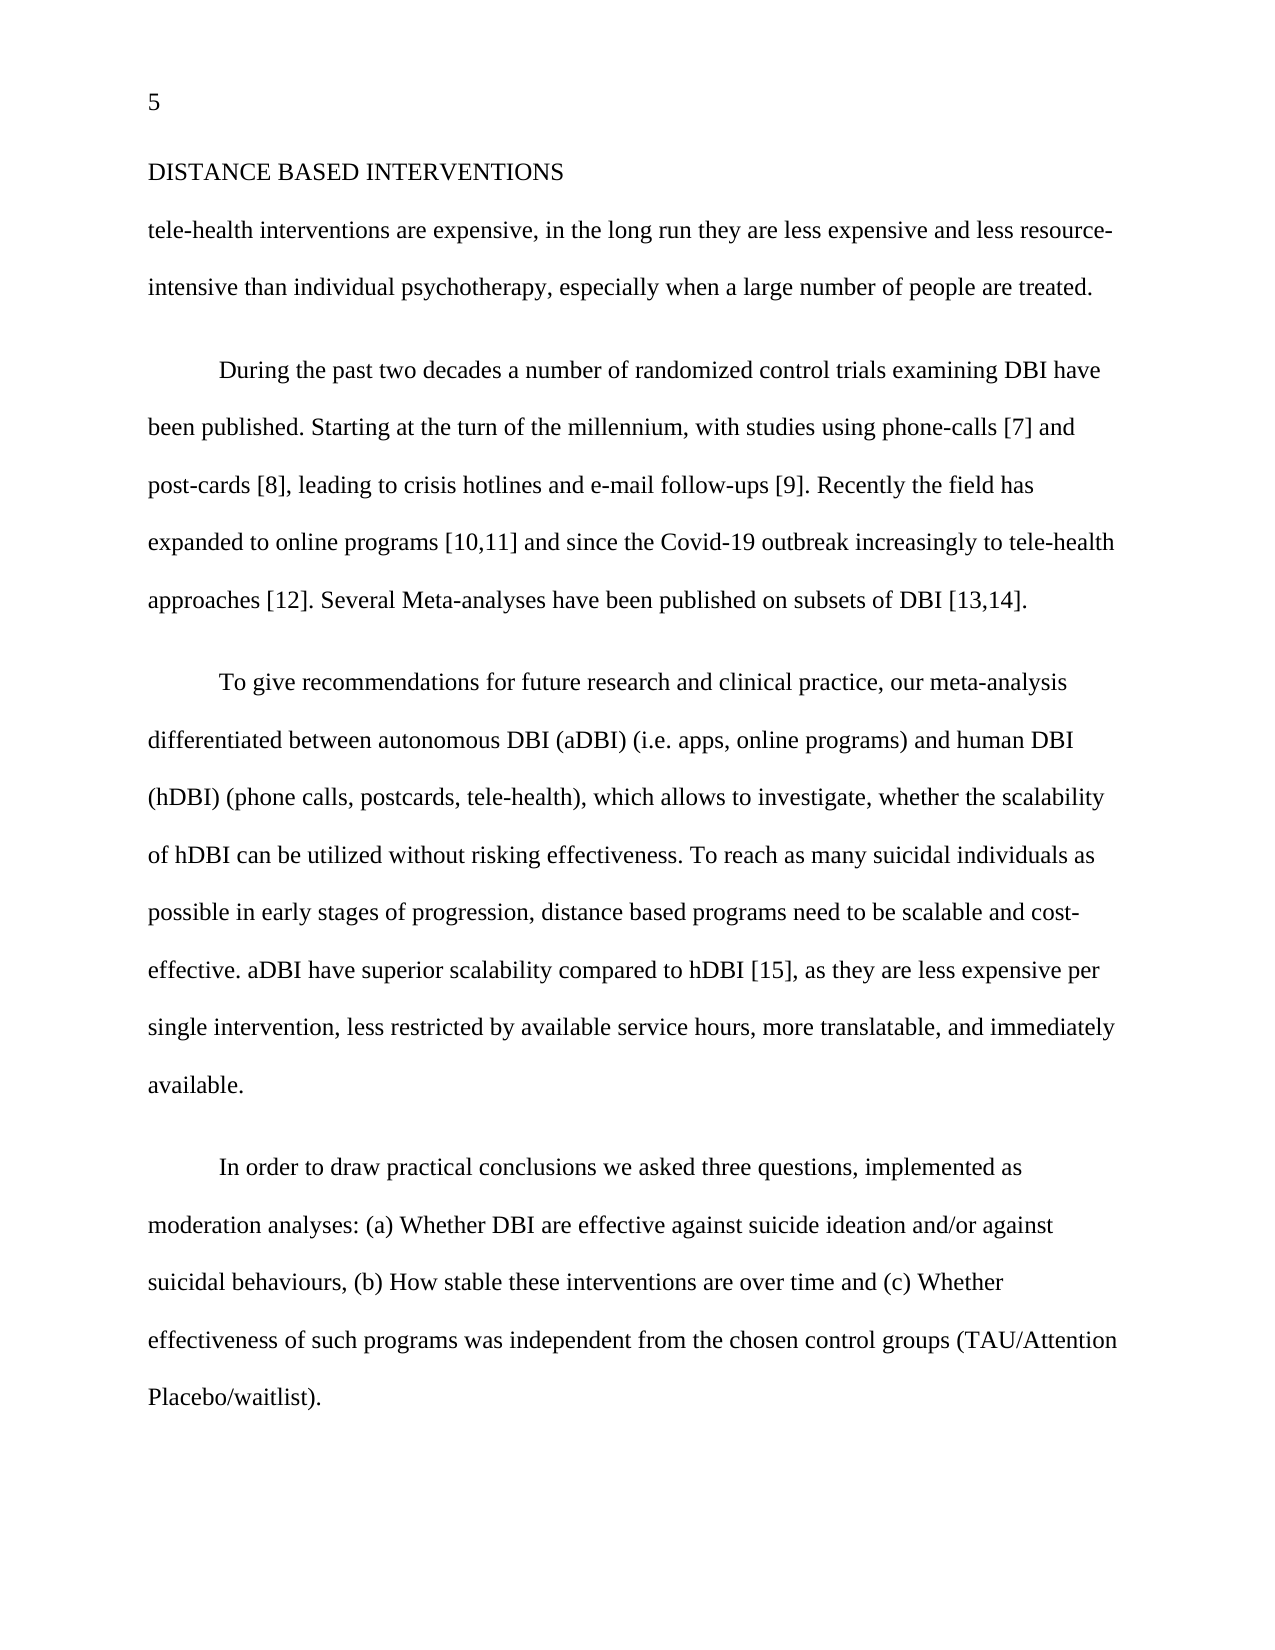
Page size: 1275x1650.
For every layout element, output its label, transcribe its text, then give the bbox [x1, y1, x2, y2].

text During the past two decades a number of randomized control trials examining DBI have been published. Starting at the turn of the millennium, with studies using phone-calls [7] and post-cards [8], leading to crisis hotlines and e-mail follow-ups [9]. Recently the field has expanded to online programs [10,11] and since the Covid-19 outbreak increasingly to tele-health approaches [12]. Several Meta-analyses have been published on subsets of DBI [13,14]. [148, 355, 1127, 614]
text In order to draw practical conclusions we asked three questions, implemented as moderation analyses: (a) Whether DBI are effective against suicide ideation and/or against suicidal behaviours, (b) How stable these interventions are over time and (c) Whether effectiveness of such programs was independent from the chosen control groups (TAU/Attention Placebo/waitlist). [148, 1152, 1127, 1411]
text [148, 215, 1127, 301]
text To give recommendations for future research and clinical practice, our meta-analysis differentiated between autonomous DBI (aDBI) (i.e. apps, online programs) and human DBI (hDBI) (phone calls, postcards, tele-health), which allows to investigate, whether the scalability of hDBI can be utilized without risking effectiveness. To reach as many suicidal individuals as possible in early stages of progression, distance based programs need to be scalable and cost-effective. aDBI have superior scalability compared to hDBI [15], as they are less expensive per single intervention, less restricted by available service hours, more translatable, and immediately available. [148, 667, 1127, 1099]
